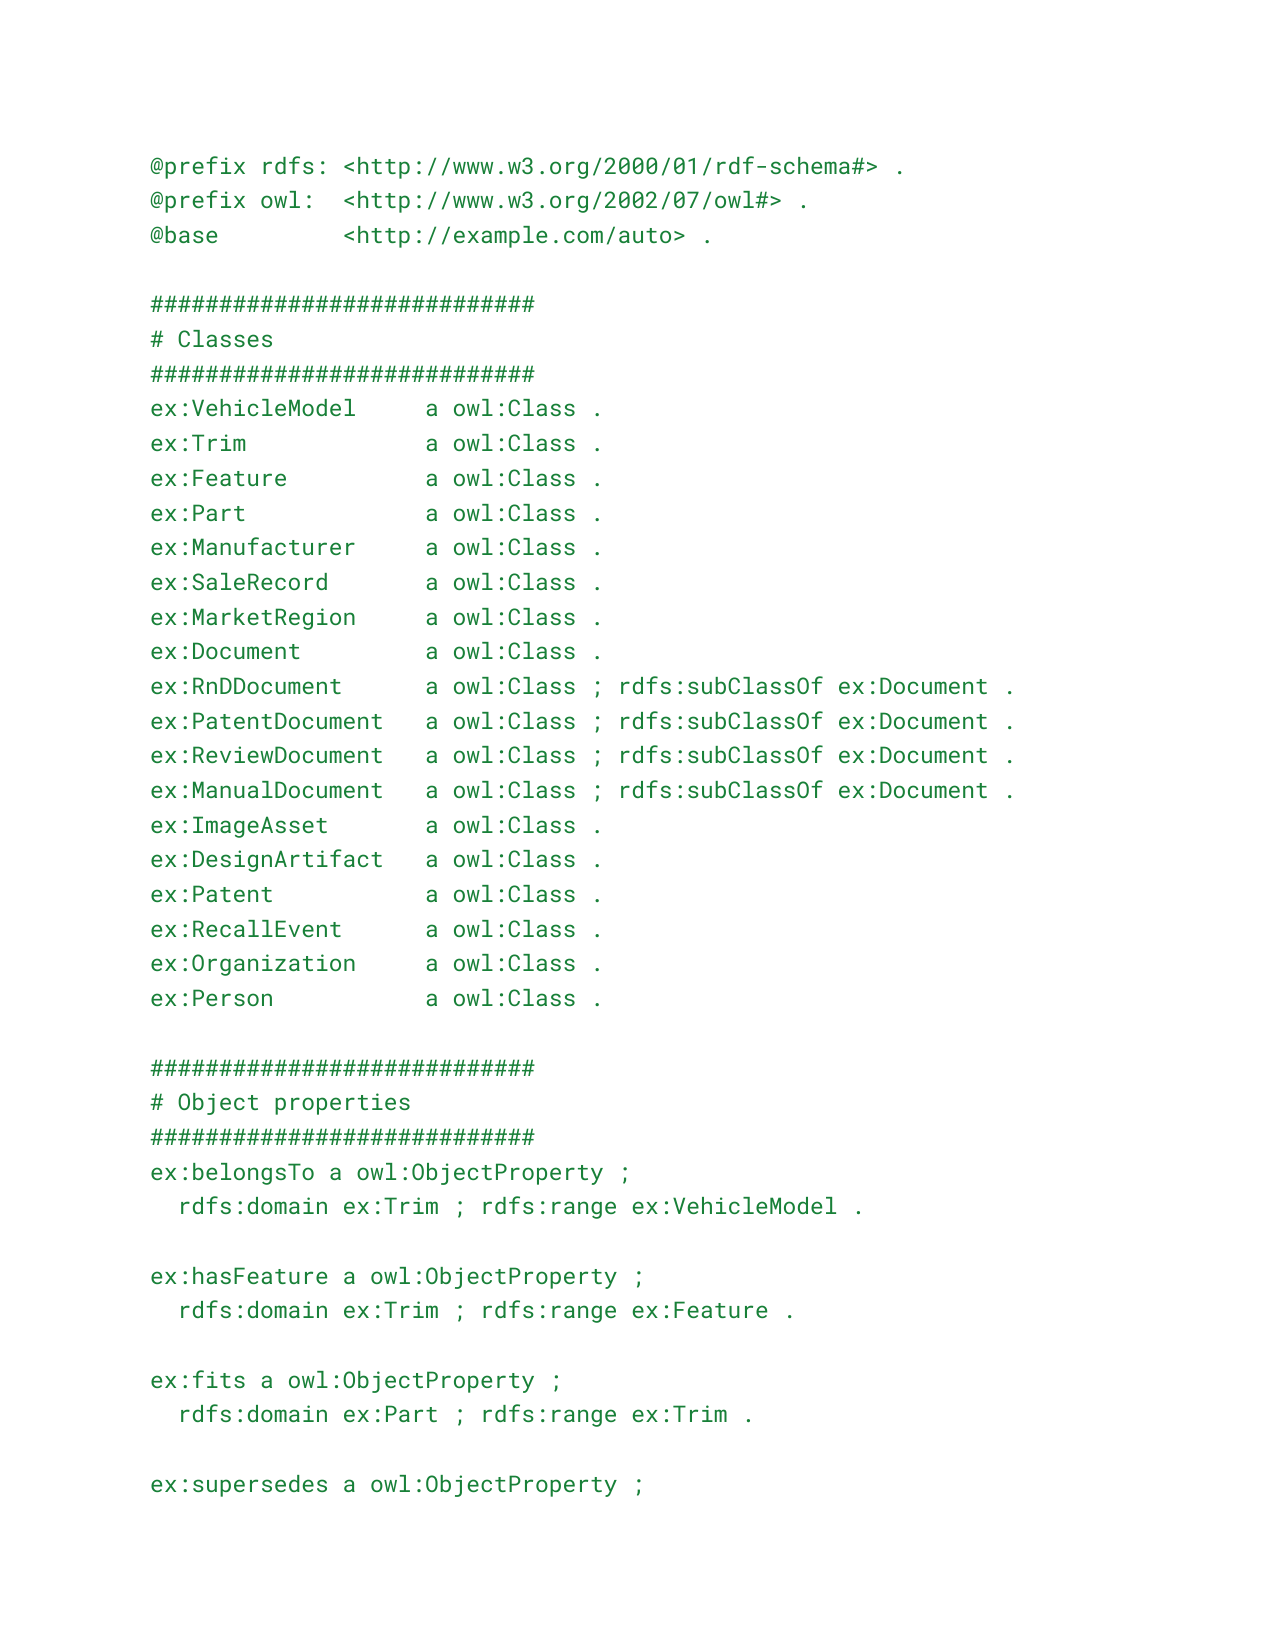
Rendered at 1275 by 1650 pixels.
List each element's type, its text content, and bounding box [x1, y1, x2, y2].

text ex:ManualDocument a owl:Class ; rdfs:subClassOf ex:Document . [150, 774, 1125, 804]
text @prefix owl: <http://www.w3.org/2002/07/owl#> . [150, 185, 1125, 215]
text ex:ImageAsset a owl:Class . [150, 809, 1125, 839]
text ############################ [150, 358, 1125, 388]
text ex:Organization a owl:Class . [150, 948, 1125, 978]
text ex:SaleRecord a owl:Class . [150, 566, 1125, 596]
text ex:Trim a owl:Class . [150, 427, 1125, 458]
text rdfs:domain ex:Part ; rdfs:range ex:Trim . [150, 1399, 1125, 1429]
text ex:Person a owl:Class . [150, 982, 1125, 1013]
text ex:supersedes a owl:ObjectProperty ; [150, 1468, 1125, 1498]
text ############################ [150, 289, 1125, 319]
text ex:RecallEvent a owl:Class . [150, 913, 1125, 943]
text ex:VehicleModel a owl:Class . [150, 393, 1125, 423]
text ex:Manufacturer a owl:Class . [150, 532, 1125, 562]
text ex:Document a owl:Class . [150, 636, 1125, 666]
text rdfs:domain ex:Trim ; rdfs:range ex:Feature . [150, 1295, 1125, 1325]
text ex:belongsTo a owl:ObjectProperty ; [150, 1156, 1125, 1186]
text ex:Part a owl:Class . [150, 497, 1125, 527]
text ############################ [150, 1052, 1125, 1082]
text ex:PatentDocument a owl:Class ; rdfs:subClassOf ex:Document . [150, 705, 1125, 735]
text # Classes [150, 323, 1125, 354]
text # Object properties [150, 1087, 1125, 1117]
text ex:RnDDocument a owl:Class ; rdfs:subClassOf ex:Document . [150, 670, 1125, 701]
text @prefix rdfs: <http://www.w3.org/2000/01/rdf-schema#> . [150, 150, 1125, 180]
text ex:Feature a owl:Class . [150, 462, 1125, 492]
text @base <http://example.com/auto> . [150, 219, 1125, 249]
text ############################ [150, 1121, 1125, 1151]
text ex:hasFeature a owl:ObjectProperty ; [150, 1260, 1125, 1290]
text ex:Patent a owl:Class . [150, 878, 1125, 909]
text rdfs:domain ex:Trim ; rdfs:range ex:VehicleModel . [150, 1191, 1125, 1221]
text ex:DesignArtifact a owl:Class . [150, 844, 1125, 874]
text ex:MarketRegion a owl:Class . [150, 601, 1125, 631]
text ex:ReviewDocument a owl:Class ; rdfs:subClassOf ex:Document . [150, 740, 1125, 770]
text ex:fits a owl:ObjectProperty ; [150, 1364, 1125, 1394]
